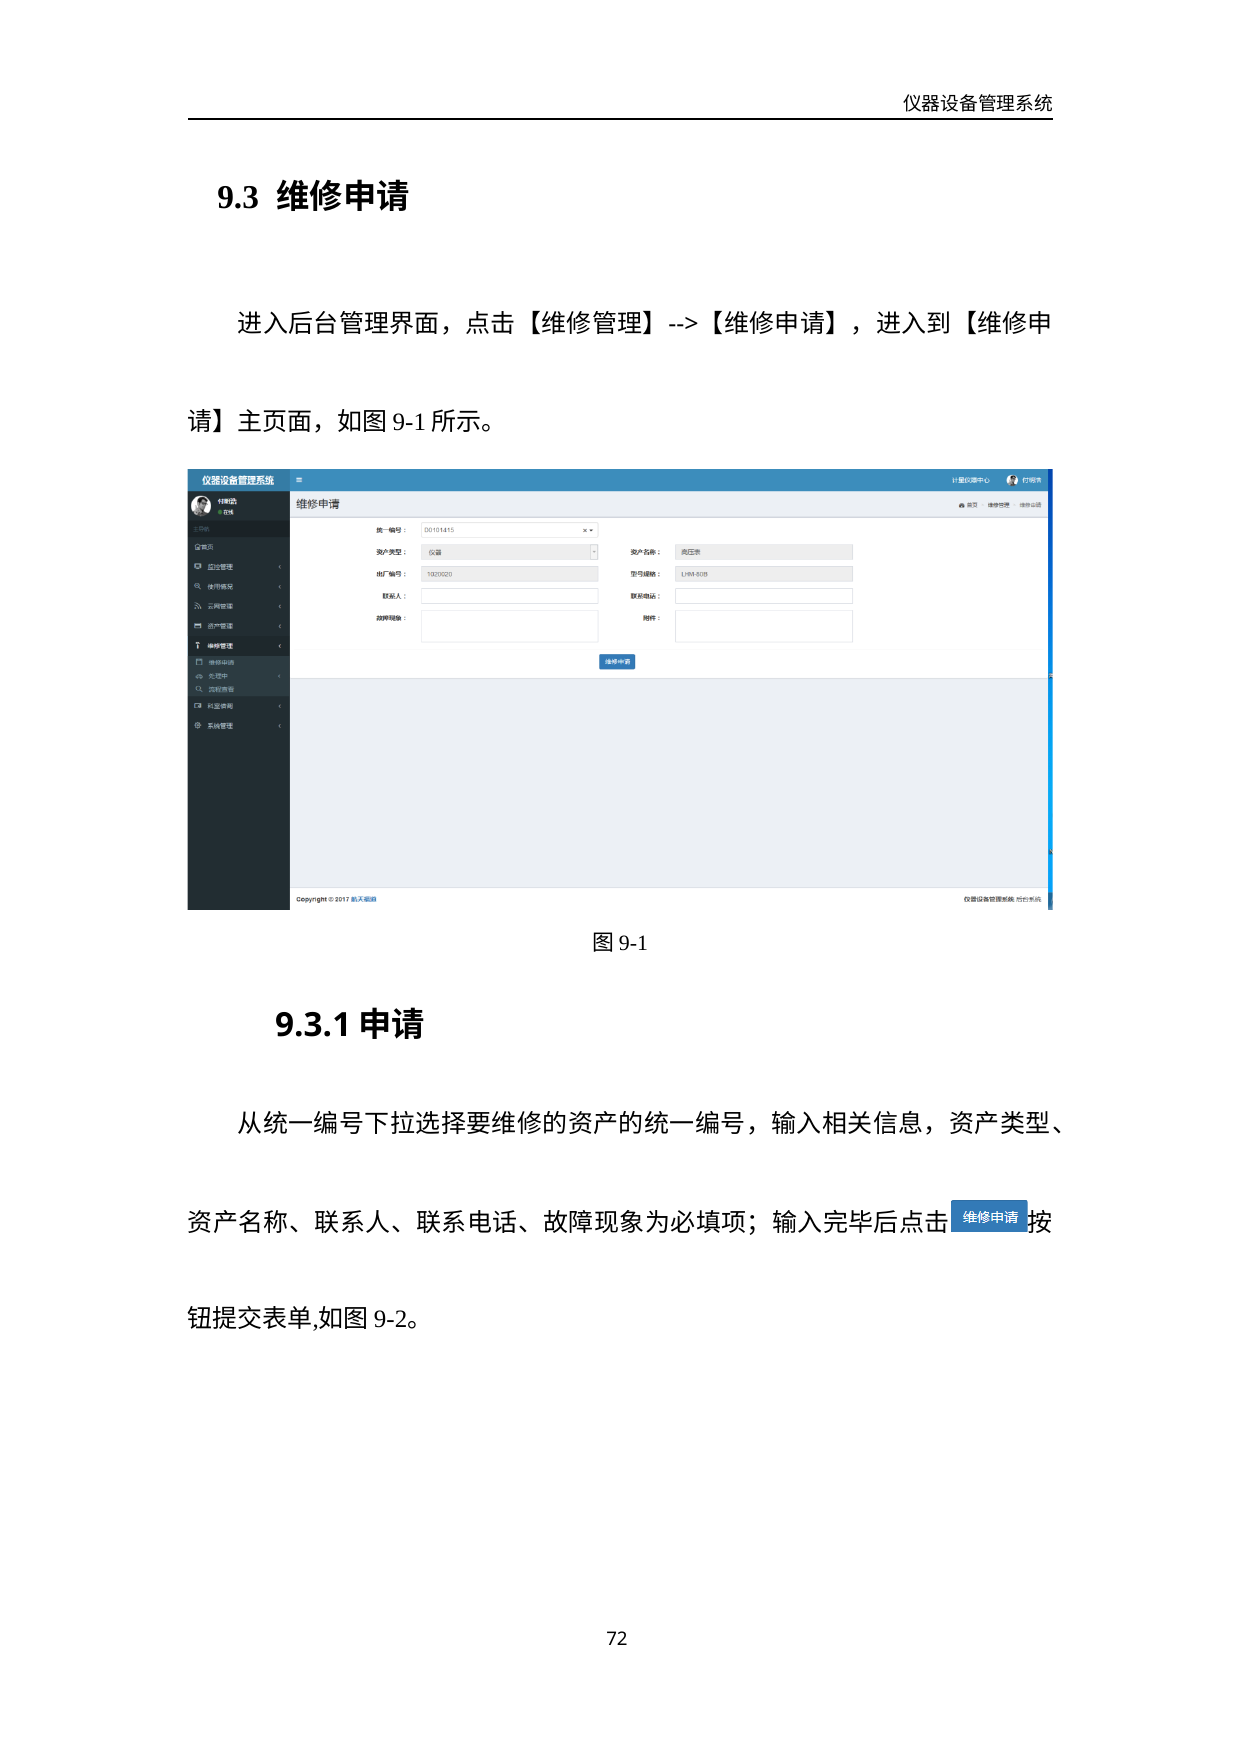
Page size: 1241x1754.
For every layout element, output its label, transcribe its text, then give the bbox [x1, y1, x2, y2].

text 进入后台管理界面，点击【维修管理】-->【维修申请】，进入到【维修申请】主页面，如图9-1所示。 [187, 289, 1053, 452]
subtitle 维修申请 [217, 162, 1053, 227]
picture [951, 1200, 1028, 1232]
text 图9-1 [187, 925, 1053, 957]
picture [187, 469, 1053, 910]
subtitle 9.3.1申请 [275, 990, 1053, 1055]
text 从统一编号下拉选择要维修的资产的统一编号，输入相关信息，资产类型、资产名称、联系人、联系电话、故障现象为必填项；输入完毕后点击按钮提交表单,如图9-2。 [187, 1089, 1053, 1349]
